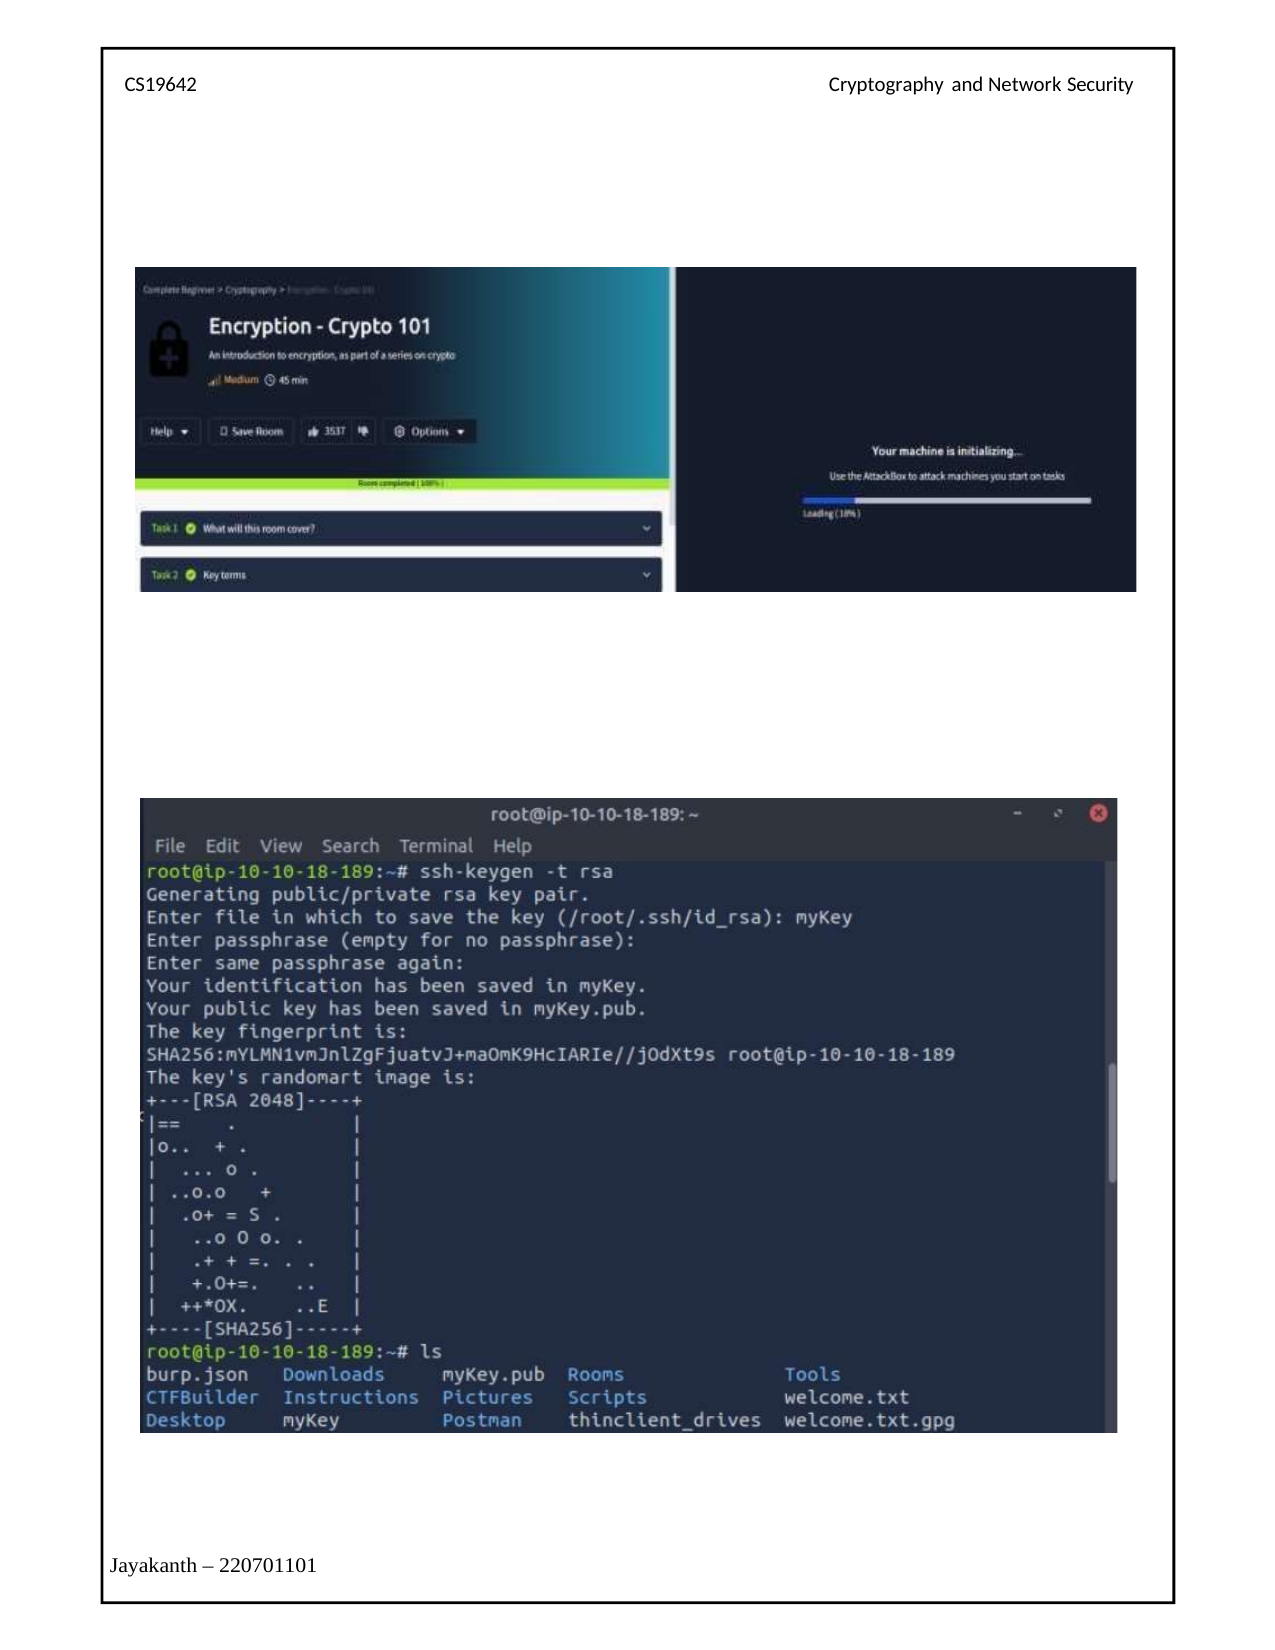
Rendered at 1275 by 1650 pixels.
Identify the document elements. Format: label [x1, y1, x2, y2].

picture [135, 267, 1137, 592]
picture [140, 798, 1118, 1433]
